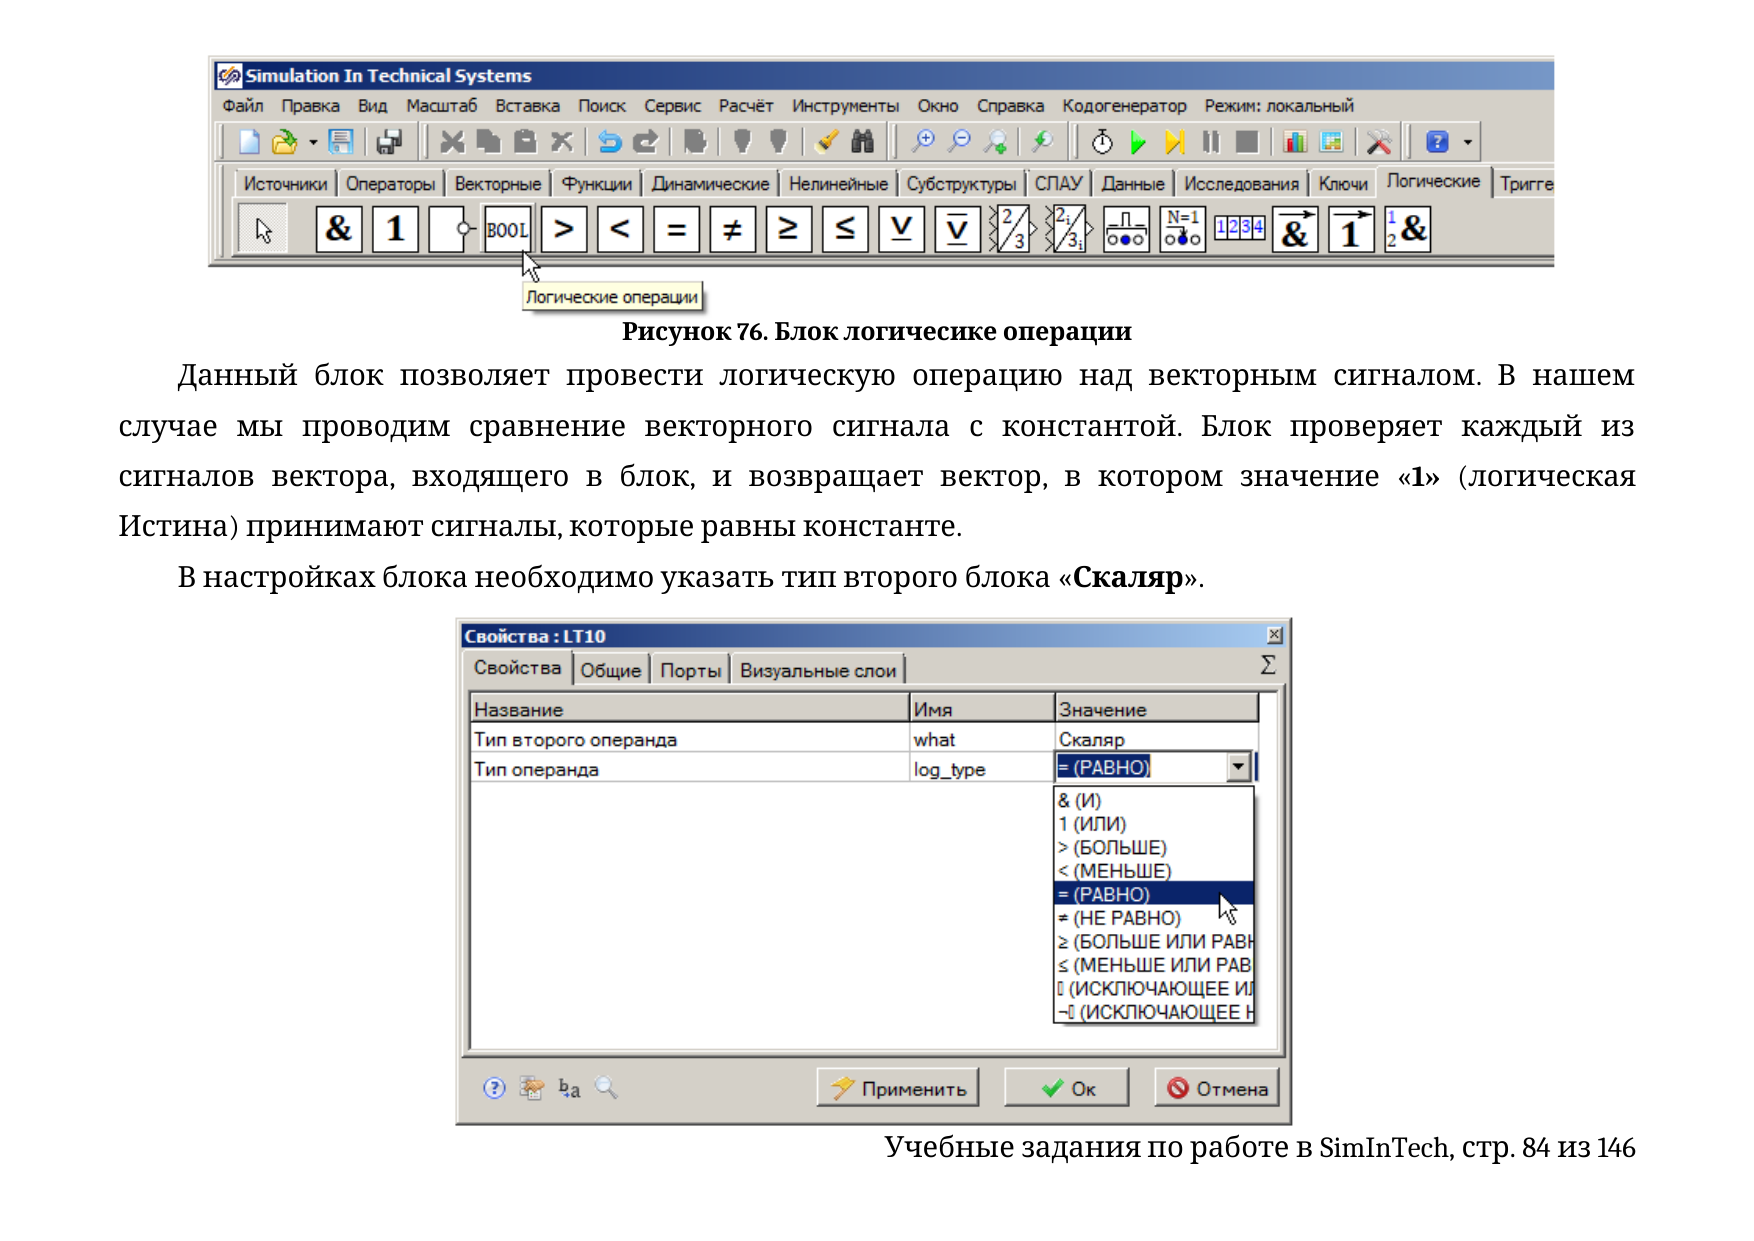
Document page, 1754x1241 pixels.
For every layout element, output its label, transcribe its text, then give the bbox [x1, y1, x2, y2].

text Данный блок позволяет провести логическую операцию над векторным сигналом. В нашем случае мы проводим сравнение векторного сигнала с константой. Блок проверяет каждый из сигналов вектора, входящего в блок, и возвращает вектор, в котором значение «1» (логическая Истина) принимают сигналы, которые равны константе. [118, 359, 1636, 544]
picture [452, 611, 1302, 1129]
picture [199, 51, 1555, 319]
text В настройках блока необходимо указать тип второго блока «Скаляр». [118, 561, 1636, 594]
